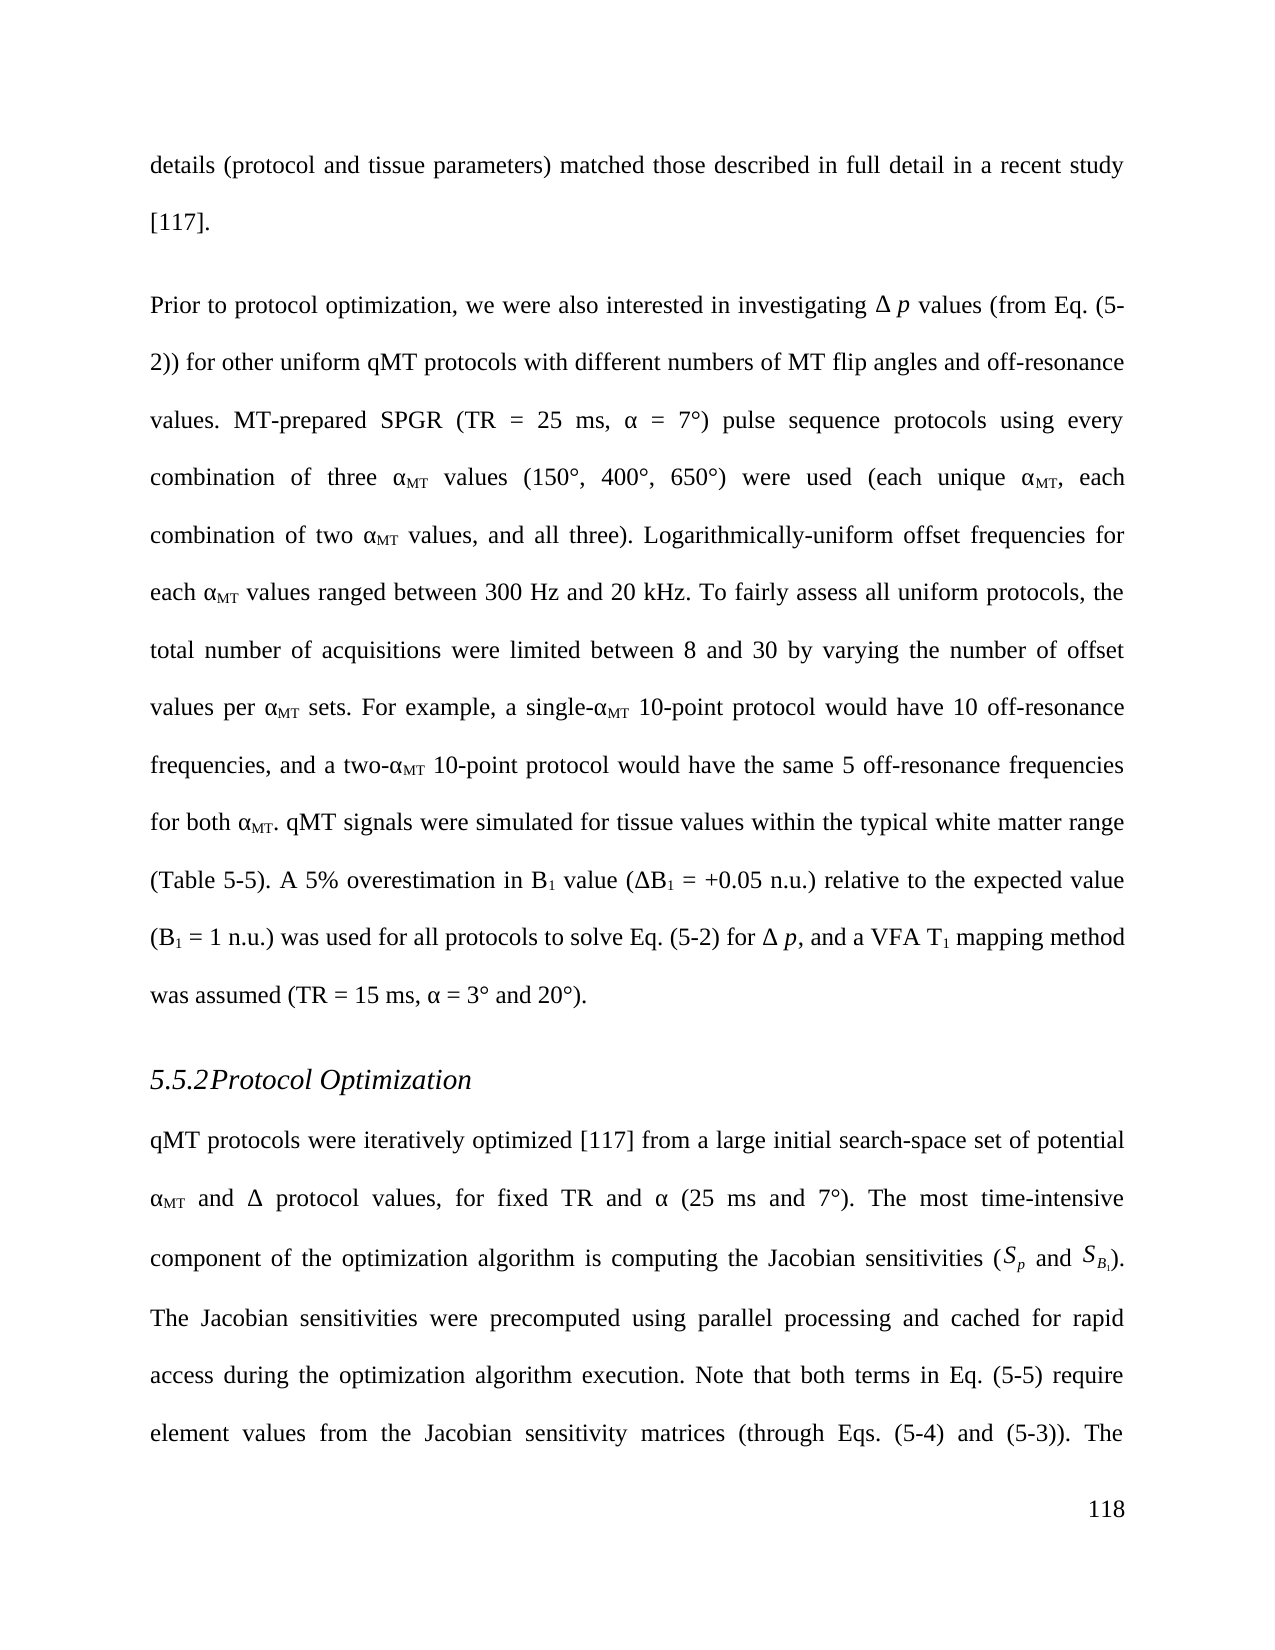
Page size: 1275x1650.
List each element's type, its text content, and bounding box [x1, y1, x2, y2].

subtitle Protocol Optimization [150, 1062, 1125, 1096]
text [150, 1125, 1125, 1446]
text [150, 150, 1125, 236]
